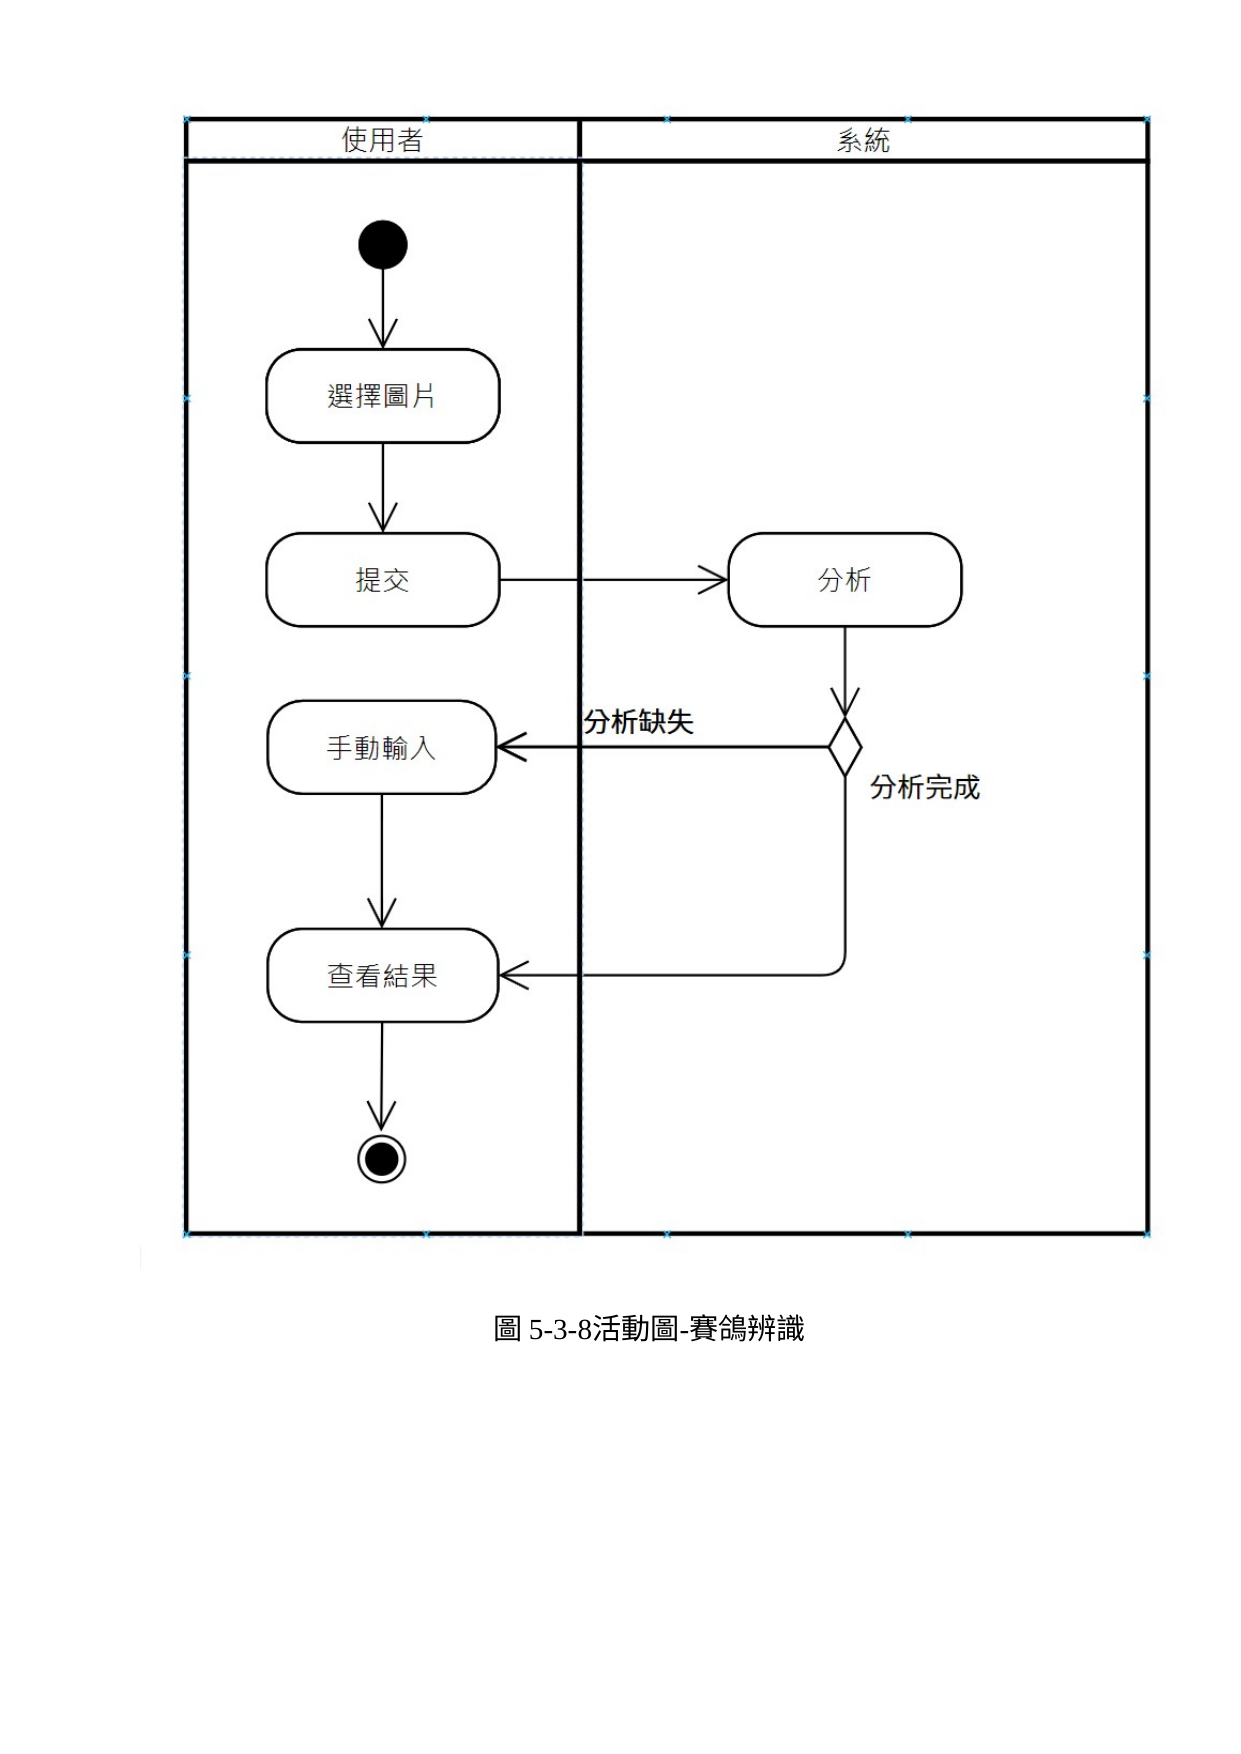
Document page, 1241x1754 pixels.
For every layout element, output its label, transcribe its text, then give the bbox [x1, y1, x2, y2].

picture [138, 89, 1202, 1270]
